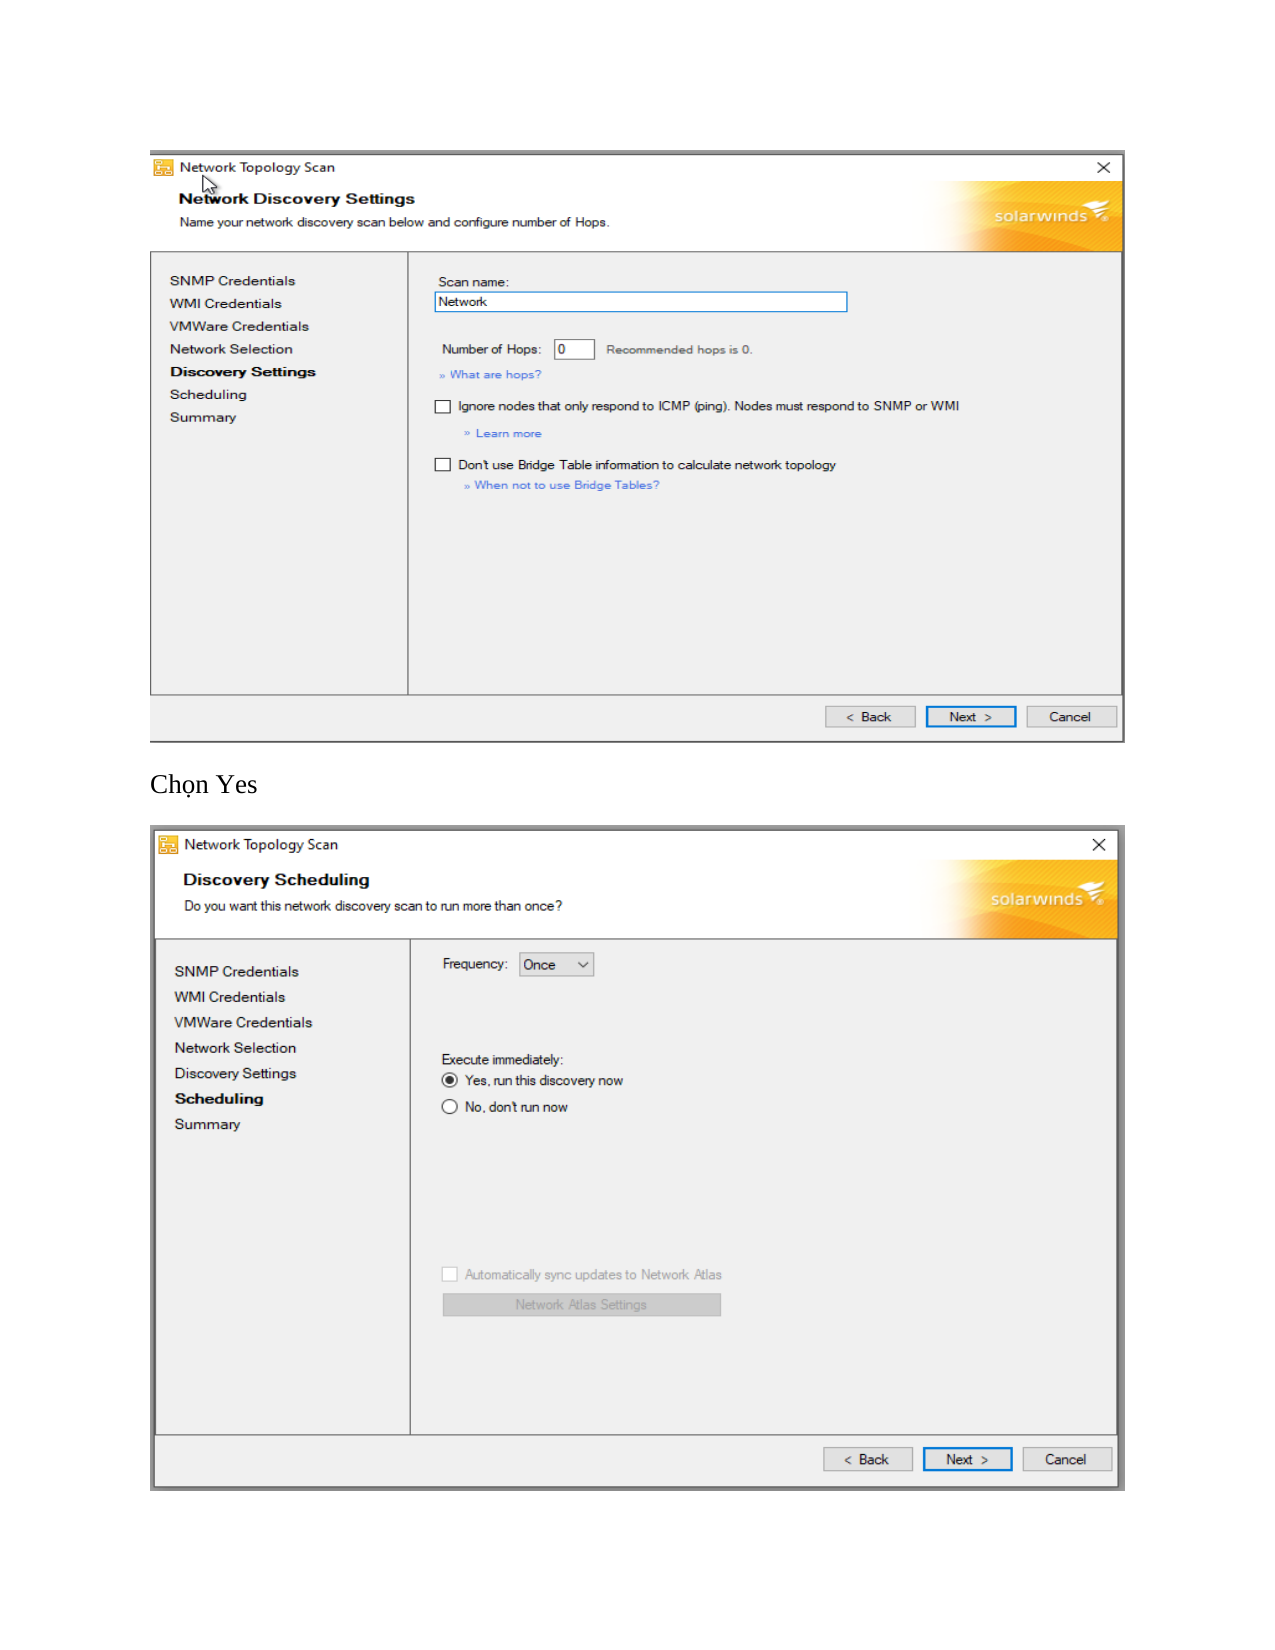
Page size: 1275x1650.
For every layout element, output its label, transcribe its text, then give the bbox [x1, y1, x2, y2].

text Chọn Yes [150, 768, 1125, 799]
picture [150, 150, 1125, 743]
picture [150, 825, 1125, 1491]
